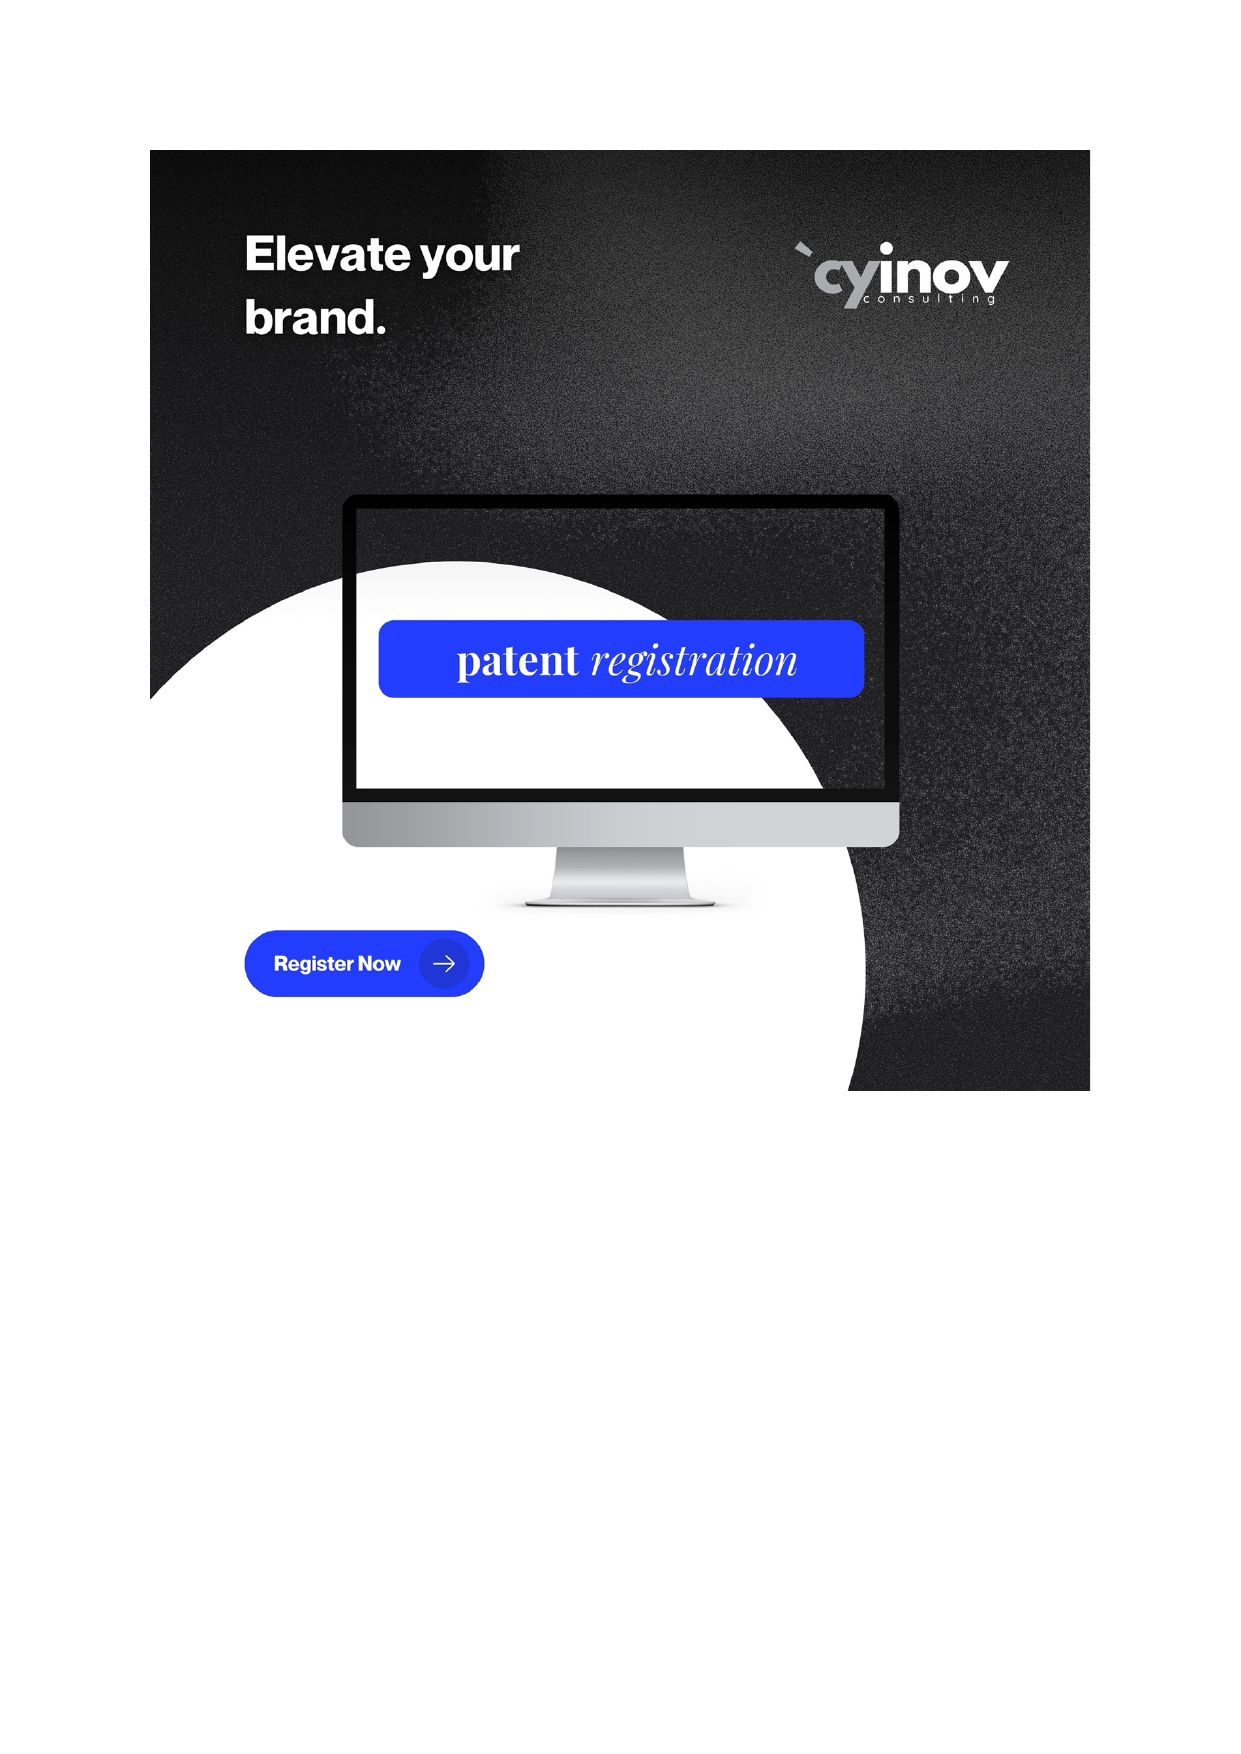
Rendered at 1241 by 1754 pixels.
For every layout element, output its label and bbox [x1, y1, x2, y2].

picture [150, 150, 1091, 1091]
